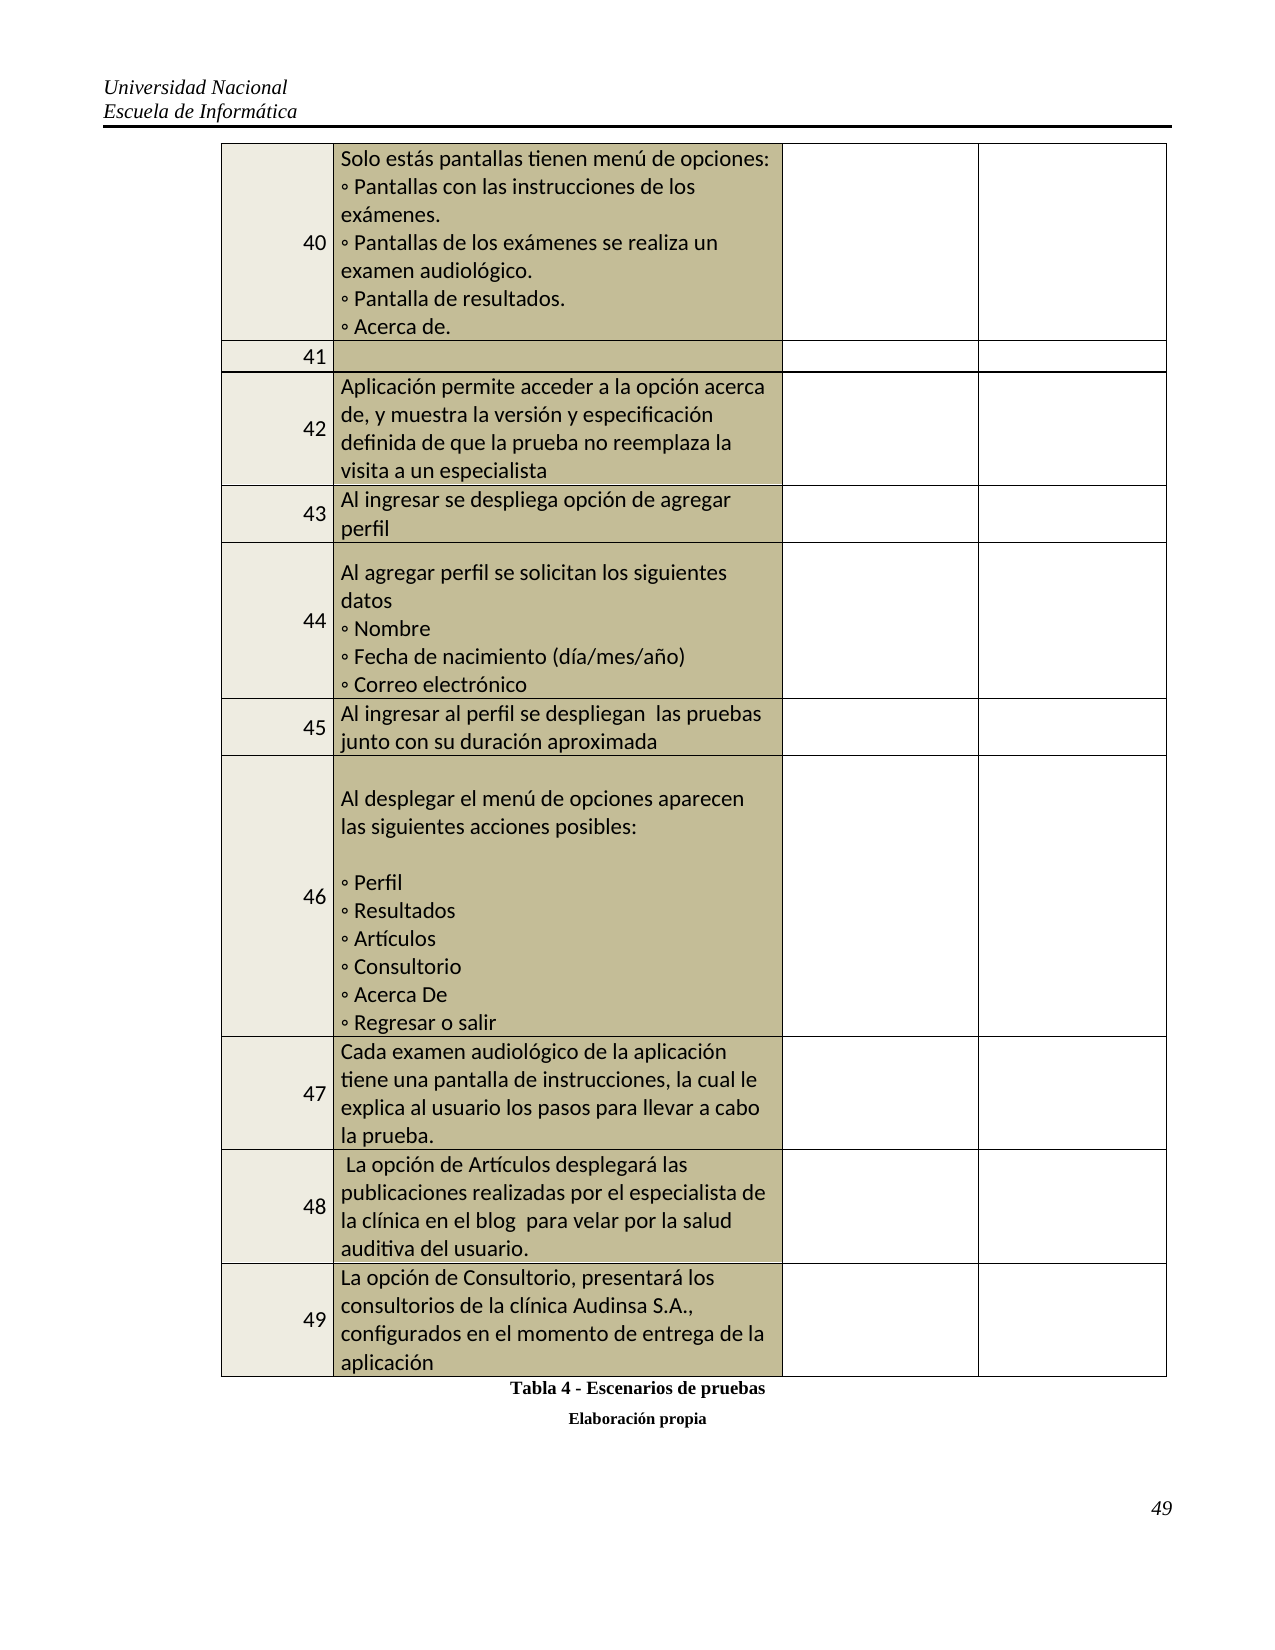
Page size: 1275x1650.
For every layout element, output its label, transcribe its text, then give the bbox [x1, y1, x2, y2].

table_cell 41 [222, 341, 333, 371]
table_cell [783, 543, 978, 698]
table_cell [979, 486, 1166, 542]
table_cell [783, 341, 978, 371]
table_cell 46 [222, 756, 333, 1036]
table_cell [979, 756, 1166, 1036]
table_cell [783, 486, 978, 542]
table_cell [979, 699, 1166, 755]
table_cell [979, 1150, 1166, 1262]
table_cell [783, 373, 978, 484]
table_cell [979, 144, 1166, 340]
table_cell La opción de Consultorio, presentará los consultorios de la clínica Audinsa S.A., configurados en el momento de entrega de la aplicación [334, 1264, 782, 1376]
table_cell [783, 1264, 978, 1376]
table_cell 40 [222, 144, 333, 340]
text Elaboración propia [103, 1409, 1172, 1428]
table_cell 49 [222, 1264, 333, 1376]
table_cell [979, 1264, 1166, 1376]
table_cell Al agregar perfil se solicitan los siguientes datos ◦ Nombre ◦ Fecha de nacimiento (día/mes/año) ◦ Correo electrónico [334, 543, 782, 698]
table_cell [783, 756, 978, 1036]
table_cell [783, 1150, 978, 1262]
table_cell Al ingresar se despliega opción de agregar perfil [334, 486, 782, 542]
table_cell 42 [222, 373, 333, 484]
table_cell 45 [222, 699, 333, 755]
table_cell [334, 341, 782, 371]
table_cell Cada examen audiológico de la aplicación tiene una pantalla de instrucciones, la cual le explica al usuario los pasos para llevar a cabo la prueba. [334, 1037, 782, 1149]
table_cell Al desplegar el menú de opciones aparecen las siguientes acciones posibles: ◦ Perfil ◦ Resultados ◦ Artículos ◦ Consultorio ◦ Acerca De ◦ Regresar o salir [334, 756, 782, 1036]
table_cell Aplicación permite acceder a la opción acerca de, y muestra la versión y especificación definida de que la prueba no reemplaza la visita a un especialista [334, 373, 782, 484]
table_cell Al ingresar al perfil se despliegan las pruebas junto con su duración aproximada [334, 699, 782, 755]
table_cell [979, 1037, 1166, 1149]
table_cell [979, 373, 1166, 484]
table_cell [979, 543, 1166, 698]
table_cell 48 [222, 1150, 333, 1262]
text Tabla 4 - Escenarios de pruebas [103, 1377, 1172, 1398]
table_cell [979, 341, 1166, 371]
table_cell [783, 1037, 978, 1149]
table_cell 47 [222, 1037, 333, 1149]
table_cell [783, 699, 978, 755]
table_cell Solo estás pantallas tienen menú de opciones: ◦ Pantallas con las instrucciones de los exámenes. ◦ Pantallas de los exámenes se realiza un examen audiológico. ◦ Pantalla de resultados. ◦ Acerca de. [334, 144, 782, 340]
table_cell 44 [222, 543, 333, 698]
table_cell 43 [222, 486, 333, 542]
table_cell [783, 144, 978, 340]
table_cell La opción de Artículos desplegará las publicaciones realizadas por el especialista de la clínica en el blog para velar por la salud auditiva del usuario. [334, 1150, 782, 1262]
